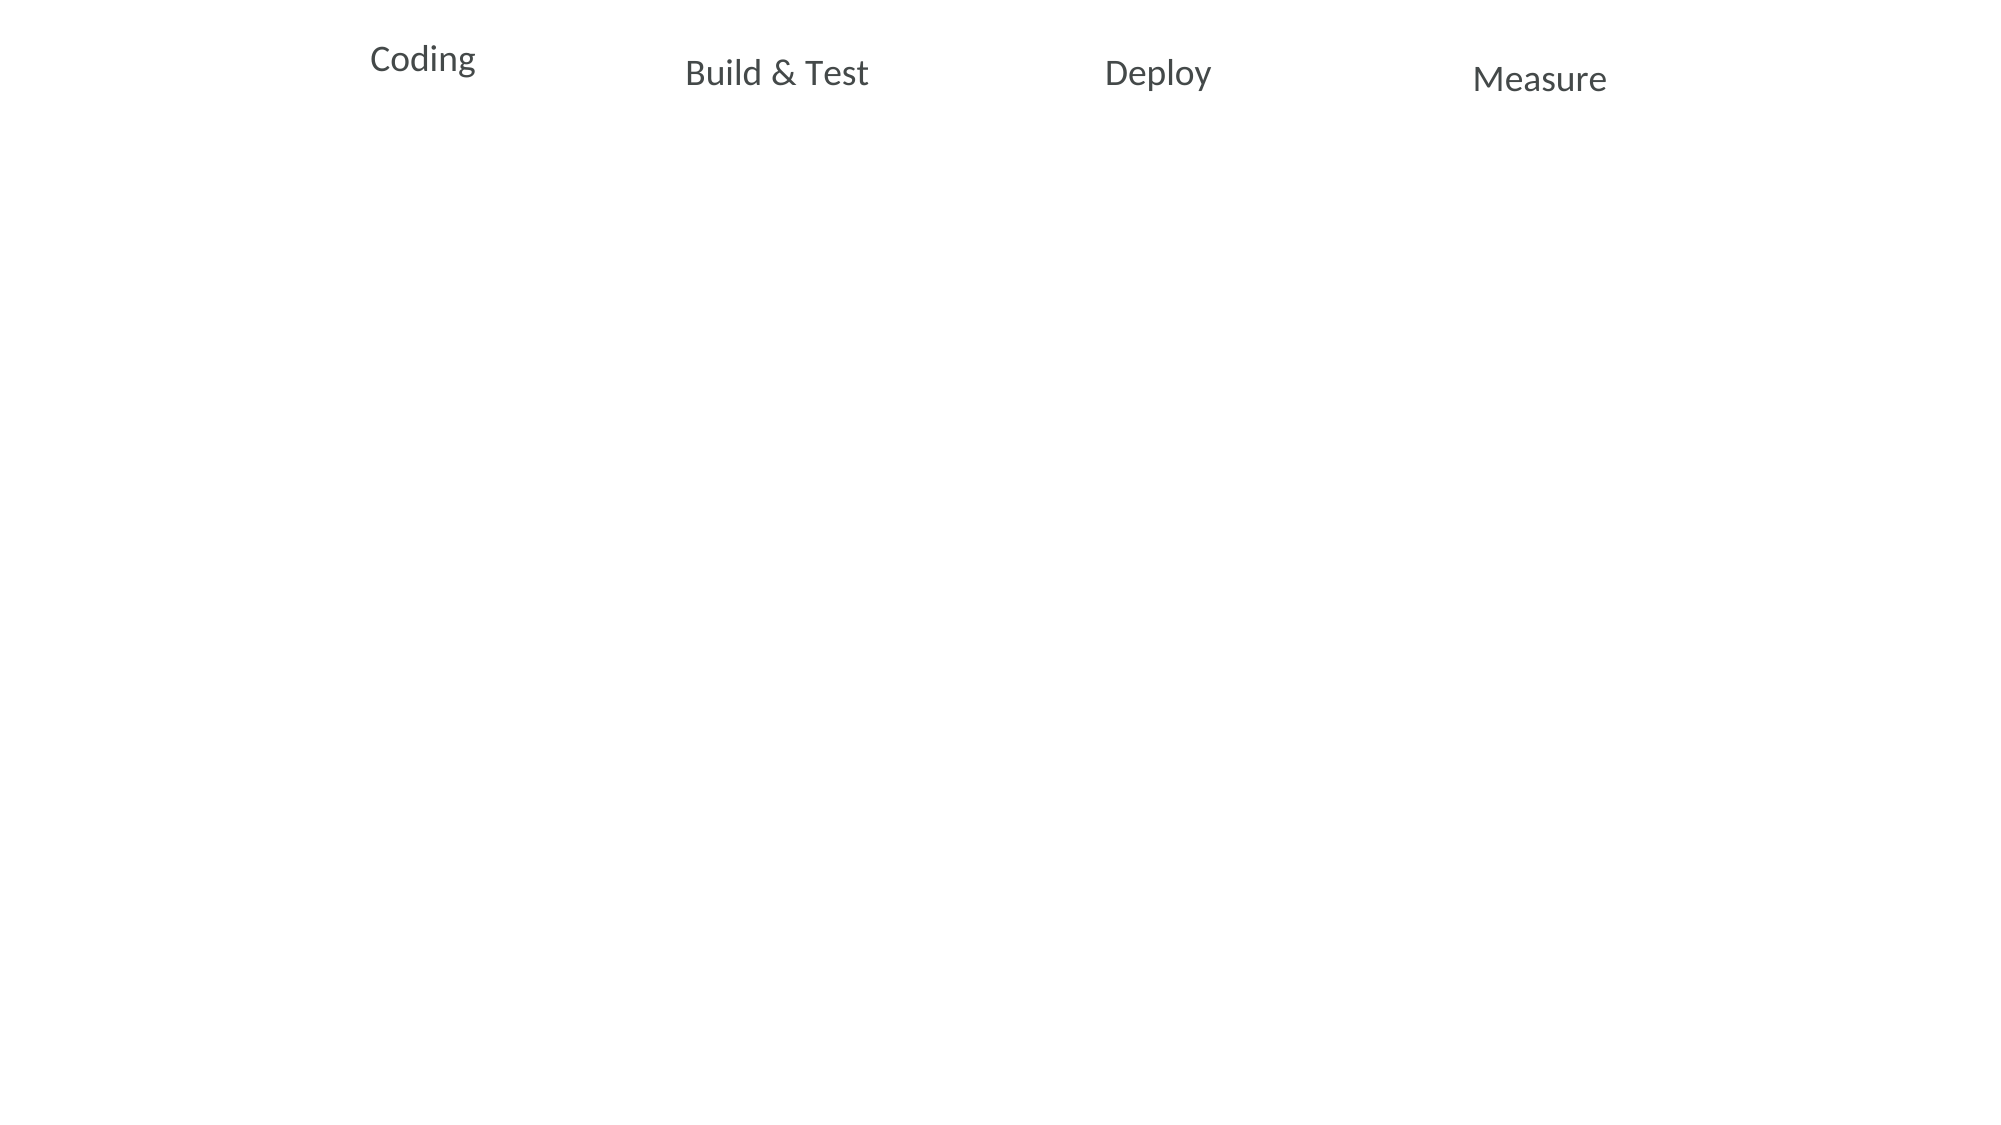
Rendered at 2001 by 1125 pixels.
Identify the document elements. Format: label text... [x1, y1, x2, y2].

text Build & Test Deploy Measure [685, 49, 1985, 101]
text Coding [21, 35, 476, 81]
